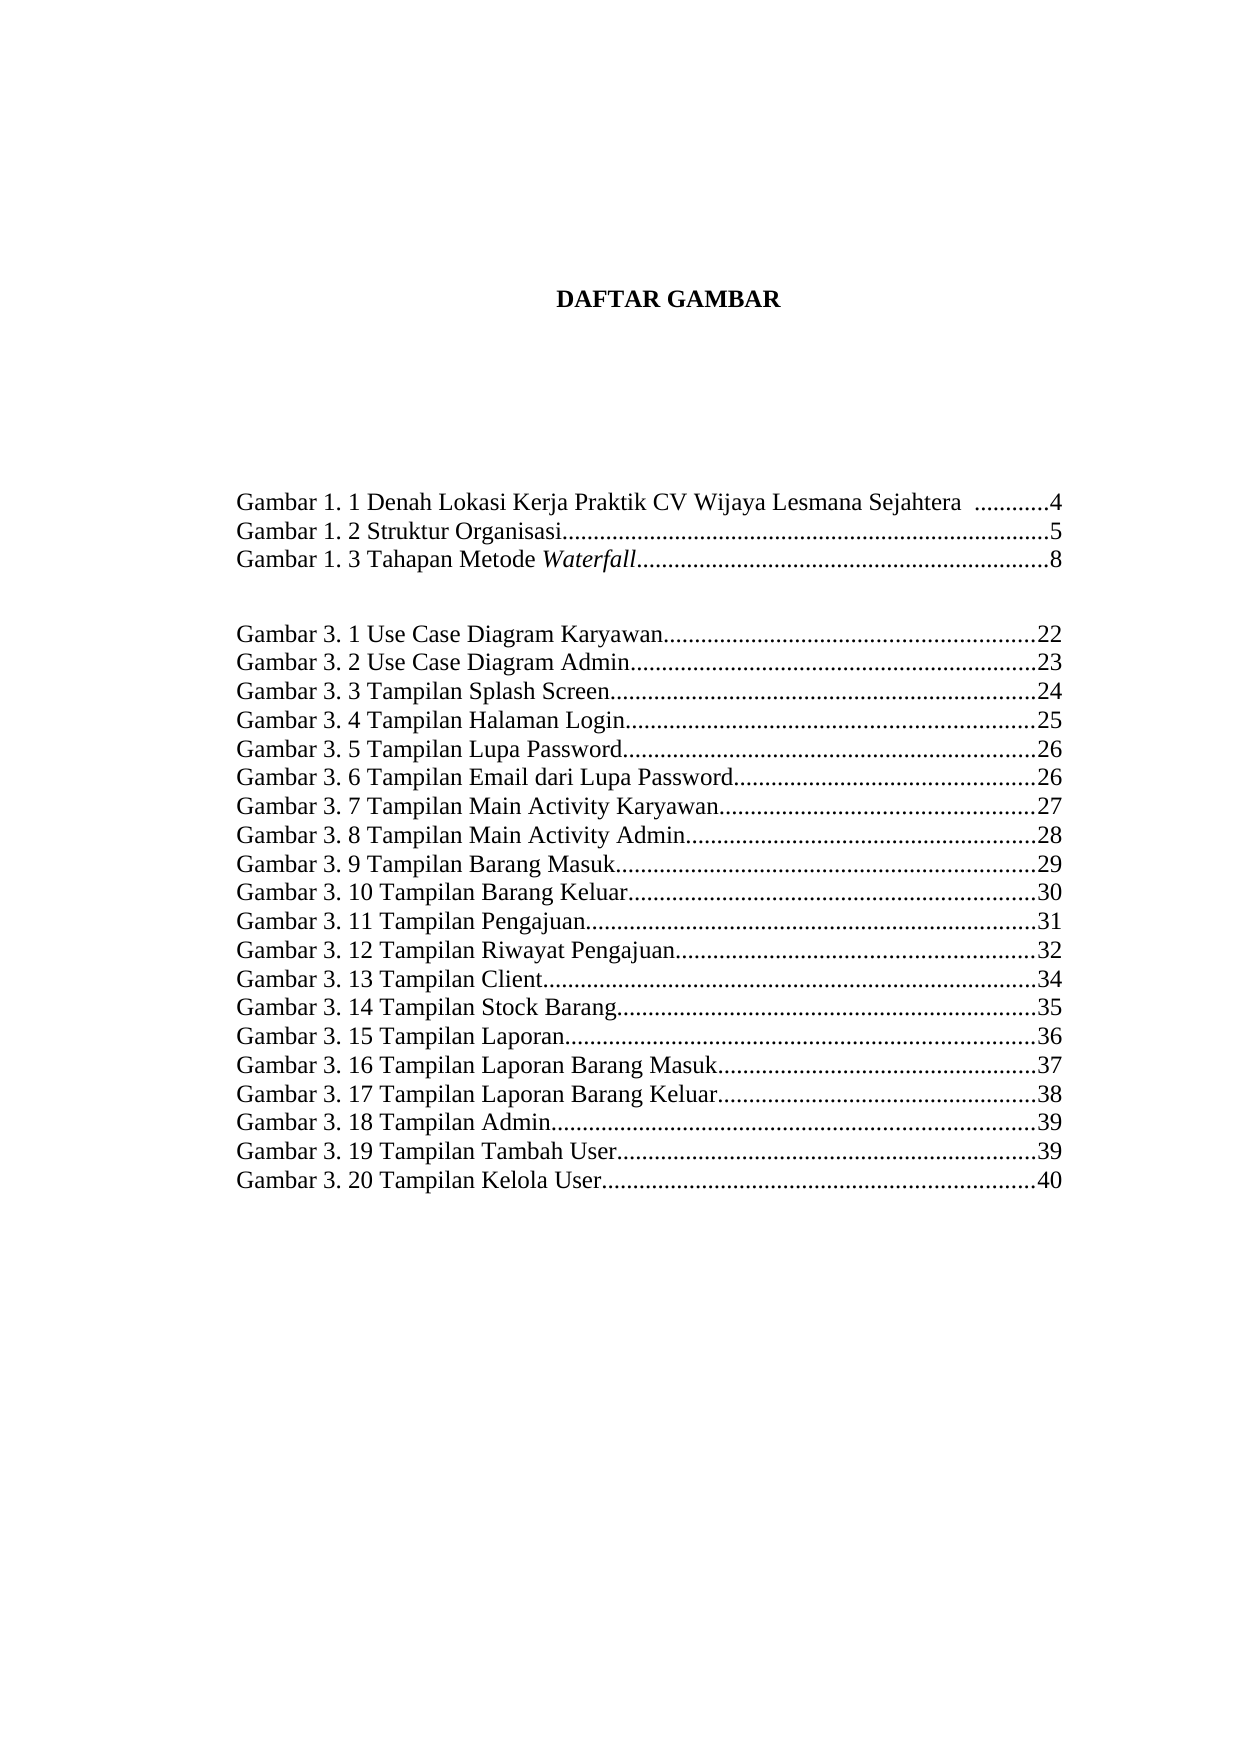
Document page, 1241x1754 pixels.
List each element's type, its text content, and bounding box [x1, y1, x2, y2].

text Gambar 3. 16 Tampilan Laporan Barang Masuk 37 [236, 1050, 1063, 1079]
text Gambar 3. 17 Tampilan Laporan Barang Keluar 38 [236, 1079, 1063, 1107]
text Gambar 3. 14 Tampilan Stock Barang 35 [236, 992, 1063, 1021]
text Gambar 3. 9 Tampilan Barang Masuk 29 [236, 849, 1063, 877]
text Gambar 3. 3 Tampilan Splash Screen 24 [236, 676, 1063, 705]
text Gambar 3. 1 Use Case Diagram Karyawan 22 [236, 619, 1063, 647]
text Gambar 1. 1 Denah Lokasi Kerja Praktik CV Wijaya Lesmana Sejahtera 4 [236, 487, 1063, 516]
text Gambar 3. 5 Tampilan Lupa Password 26 [236, 734, 1063, 762]
text Gambar 1. 3 Tahapan Metode Waterfall 8 [236, 544, 1063, 573]
text Gambar 3. 12 Tampilan Riwayat Pengajuan 32 [236, 935, 1063, 964]
text Gambar 1. 2 Struktur Organisasi 5 [236, 516, 1063, 544]
text Gambar 3. 6 Tampilan Email dari Lupa Password 26 [236, 762, 1063, 791]
text Gambar 3. 13 Tampilan Client 34 [236, 964, 1063, 992]
text Gambar 3. 11 Tampilan Pengajuan 31 [236, 906, 1063, 935]
text Gambar 3. 2 Use Case Diagram Admin 23 [236, 647, 1063, 676]
text Gambar 3. 19 Tampilan Tambah User 39 [236, 1136, 1063, 1165]
text Gambar 3. 10 Tampilan Barang Keluar 30 [236, 877, 1063, 906]
text Gambar 3. 20 Tampilan Kelola User 40 [236, 1165, 1063, 1194]
text Gambar 3. 8 Tampilan Main Activity Admin 28 [236, 820, 1063, 849]
text Gambar 3. 4 Tampilan Halaman Login 25 [236, 705, 1063, 734]
subtitle DAFTAR GAMBAR [273, 284, 1063, 313]
text Gambar 3. 15 Tampilan Laporan 36 [236, 1021, 1063, 1050]
text Gambar 3. 7 Tampilan Main Activity Karyawan 27 [236, 791, 1063, 820]
text Gambar 3. 18 Tampilan Admin 39 [236, 1107, 1063, 1136]
